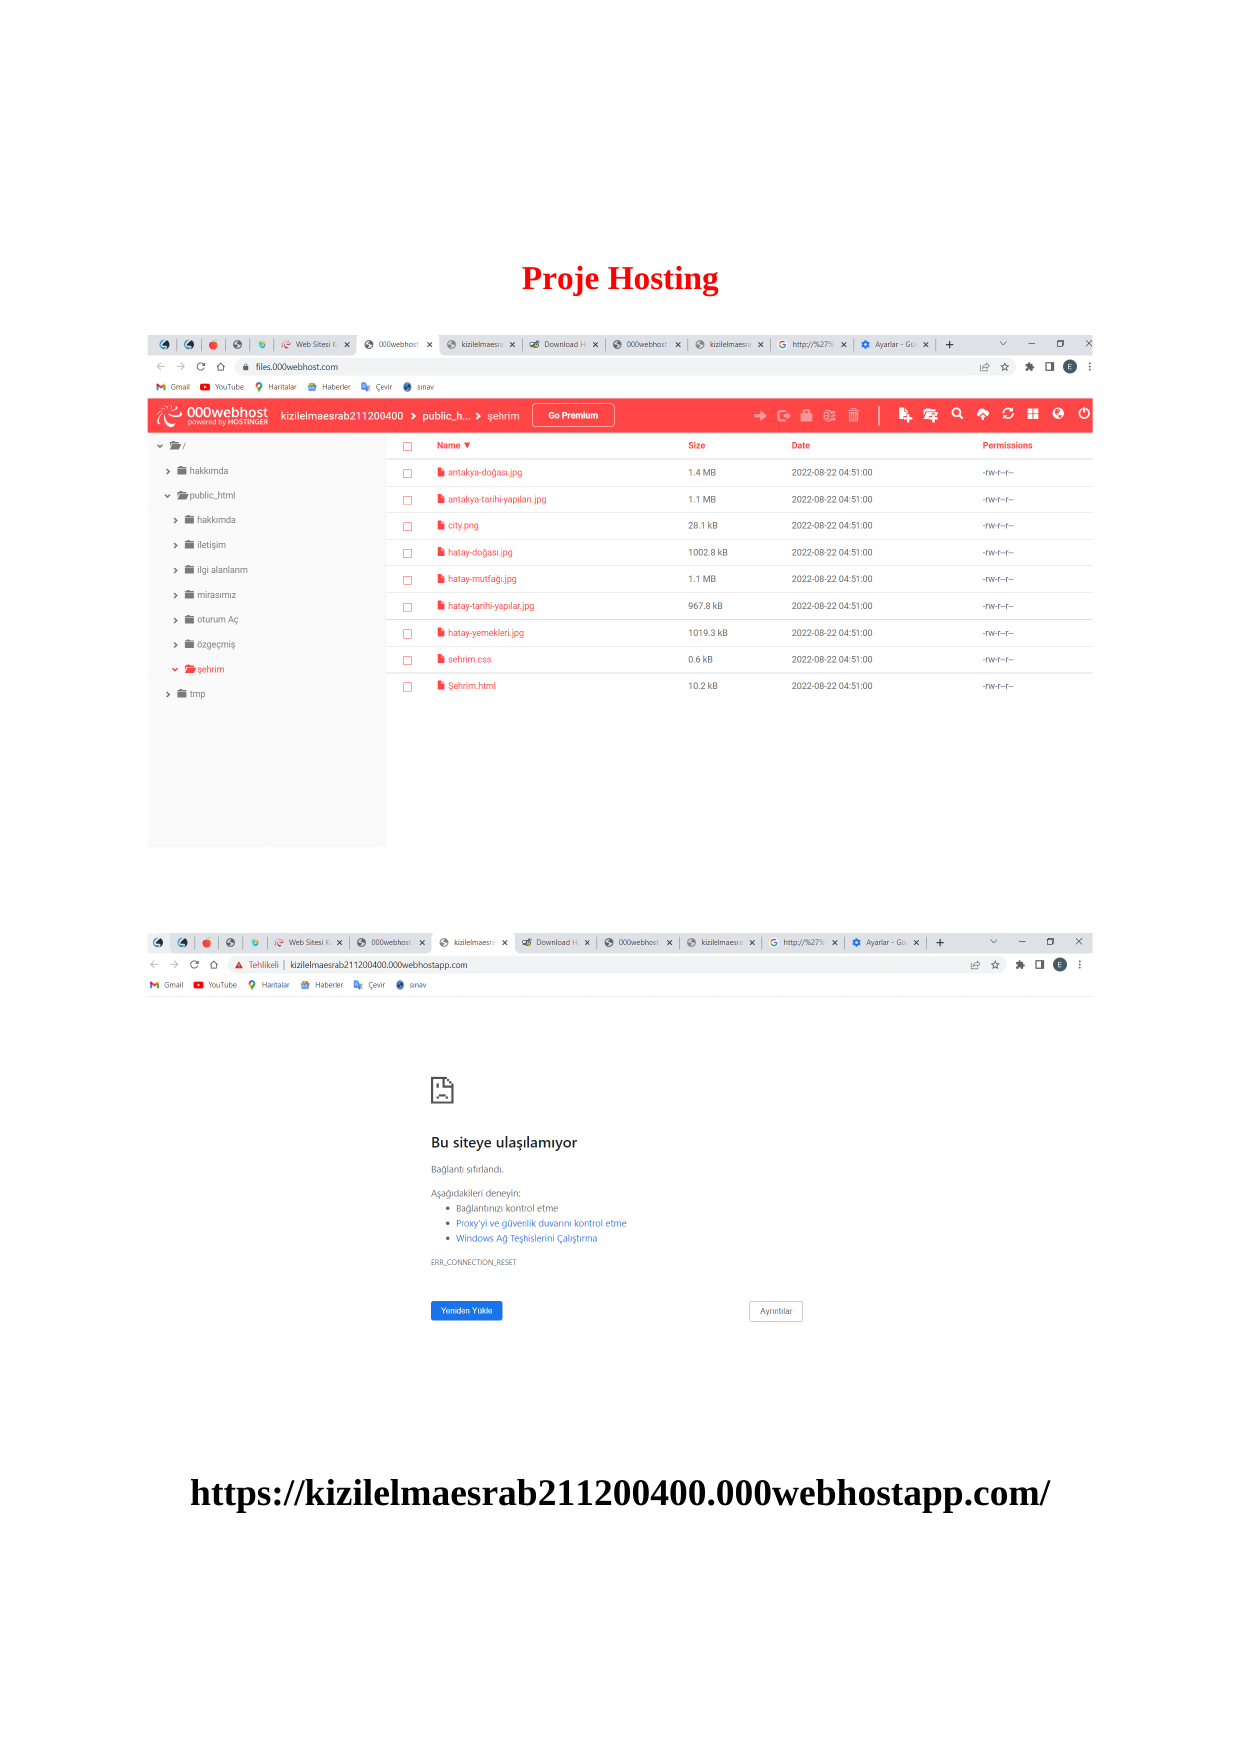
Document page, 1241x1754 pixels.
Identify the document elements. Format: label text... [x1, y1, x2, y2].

text Proje Hosting [148, 258, 1093, 297]
picture [147, 335, 1093, 847]
picture [147, 933, 1093, 1442]
text https://kizilelmaesrab211200400.000webhostapp.com/ [148, 1470, 1093, 1513]
